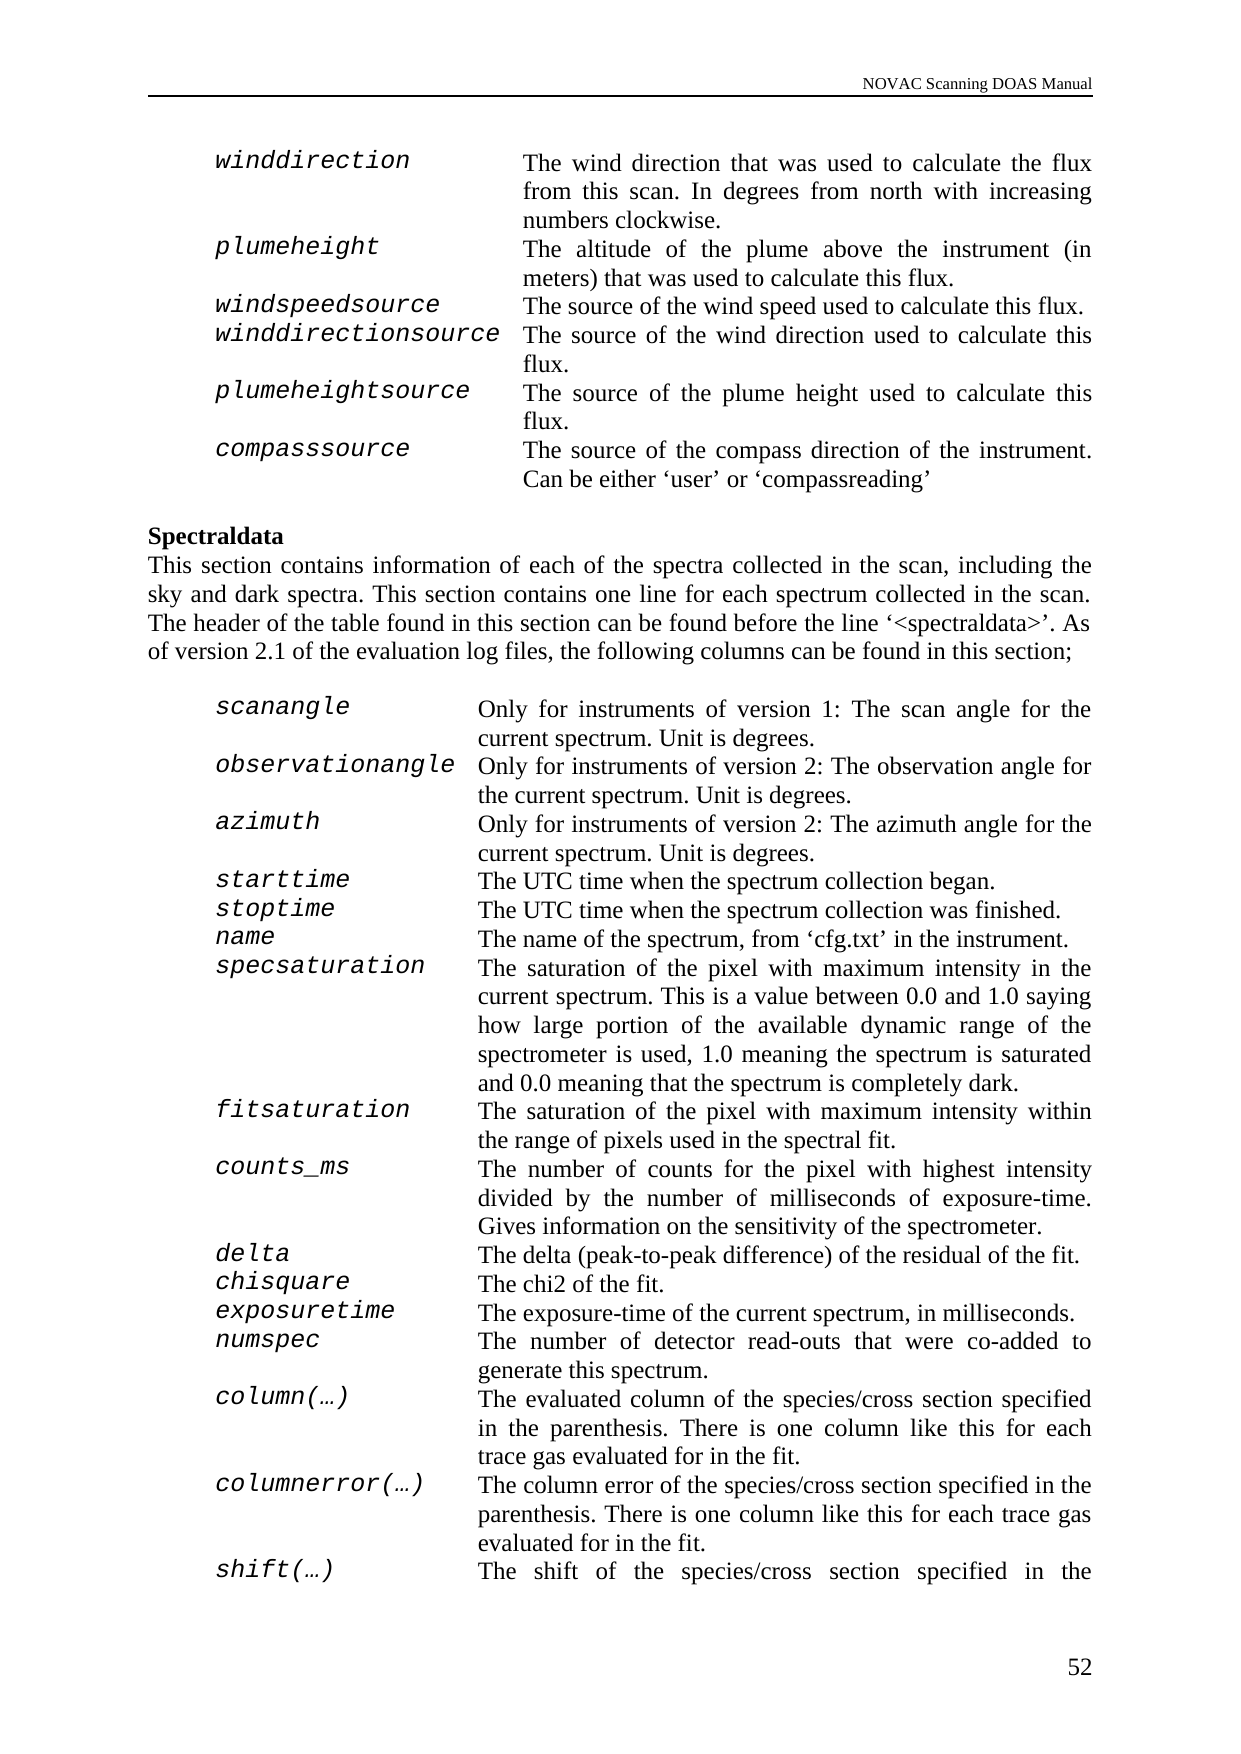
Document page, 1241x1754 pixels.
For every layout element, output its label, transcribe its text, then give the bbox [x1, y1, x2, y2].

table_cell name [204, 924, 466, 953]
table_cell specsaturation [204, 953, 466, 1096]
table_cell The column error of the species/cross section specified in the parenthesis. There is one column like this for each trace gas evaluated for in the fit. [466, 1470, 1104, 1556]
table_cell The UTC time when the spectrum collection was finished. [466, 895, 1104, 924]
table_cell winddirection [204, 148, 511, 234]
table_cell Only for instruments of version 2: The azimuth angle for the current spectrum. Unit is degrees. [466, 809, 1104, 866]
table_cell observationangle [204, 751, 466, 809]
table_cell chisquare [204, 1269, 466, 1298]
table_cell The source of the compass direction of the instrument. Can be either ‘user’ or ‘compassreading’ [511, 435, 1104, 493]
table_cell The exposure-time of the current spectrum, in milliseconds. [466, 1298, 1104, 1326]
table_header scanangle [204, 694, 466, 751]
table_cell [466, 1556, 1104, 1585]
table_cell columnerror(…) [204, 1470, 466, 1556]
subtitle Spectraldata [148, 521, 1093, 550]
table_cell The source of the wind direction used to calculate this flux. [511, 320, 1104, 378]
table_cell plumeheight [204, 234, 511, 291]
text This section contains information of each of the spectra collected in the scan, including the sky and dark spectra. This section contains one line for each spectrum collected in the scan. The header of the table found in this section can be found before the line ‘<spectraldata>’. As of version 2.1 of the evaluation log files, the following columns can be found in this section; [148, 550, 1093, 665]
table_cell counts_ms [204, 1154, 466, 1240]
table_cell The source of the wind speed used to calculate this flux. [511, 291, 1104, 320]
table_cell The altitude of the plume above the instrument (in meters) that was used to calculate this flux. [511, 234, 1104, 291]
table_cell The name of the spectrum, from ‘cfg.txt’ in the instrument. [466, 924, 1104, 953]
table_cell azimuth [204, 809, 466, 866]
table_cell The wind direction that was used to calculate the flux from this scan. In degrees from north with increasing numbers clockwise. [511, 148, 1104, 234]
table_cell plumeheightsource [204, 378, 511, 435]
table_cell stoptime [204, 895, 466, 924]
table_cell The saturation of the pixel with maximum intensity within the range of pixels used in the spectral fit. [466, 1096, 1104, 1154]
table_cell The chi2 of the fit. [466, 1269, 1104, 1298]
table_cell delta [204, 1240, 466, 1269]
table_cell starttime [204, 866, 466, 895]
table_cell column(…) [204, 1384, 466, 1470]
table_cell winddirectionsource [204, 320, 511, 378]
table_cell The evaluated column of the species/cross section specified in the parenthesis. There is one column like this for each trace gas evaluated for in the fit. [466, 1384, 1104, 1470]
table_cell The source of the plume height used to calculate this flux. [511, 378, 1104, 435]
table_cell compasssource [204, 435, 511, 493]
table_cell The delta (peak-to-peak difference) of the residual of the fit. [466, 1240, 1104, 1269]
table_cell numspec [204, 1326, 466, 1384]
table_cell Only for instruments of version 2: The observation angle for the current spectrum. Unit is degrees. [466, 751, 1104, 809]
table_cell shift(…) [204, 1556, 466, 1585]
table_cell exposuretime [204, 1298, 466, 1326]
table_cell The number of detector read-outs that were co-added to generate this spectrum. [466, 1326, 1104, 1384]
table_cell The number of counts for the pixel with highest intensity divided by the number of milliseconds of exposure-time. Gives information on the sensitivity of the spectrometer. [466, 1154, 1104, 1240]
table_header Only for instruments of version 1: The scan angle for the current spectrum. Unit is degrees. [466, 694, 1104, 751]
table_cell windspeedsource [204, 291, 511, 320]
table_cell The UTC time when the spectrum collection began. [466, 866, 1104, 895]
table_cell fitsaturation [204, 1096, 466, 1154]
table_cell The saturation of the pixel with maximum intensity in the current spectrum. This is a value between 0.0 and 1.0 saying how large portion of the available dynamic range of the spectrometer is used, 1.0 meaning the spectrum is saturated and 0.0 meaning that the spectrum is completely dark. [466, 953, 1104, 1096]
